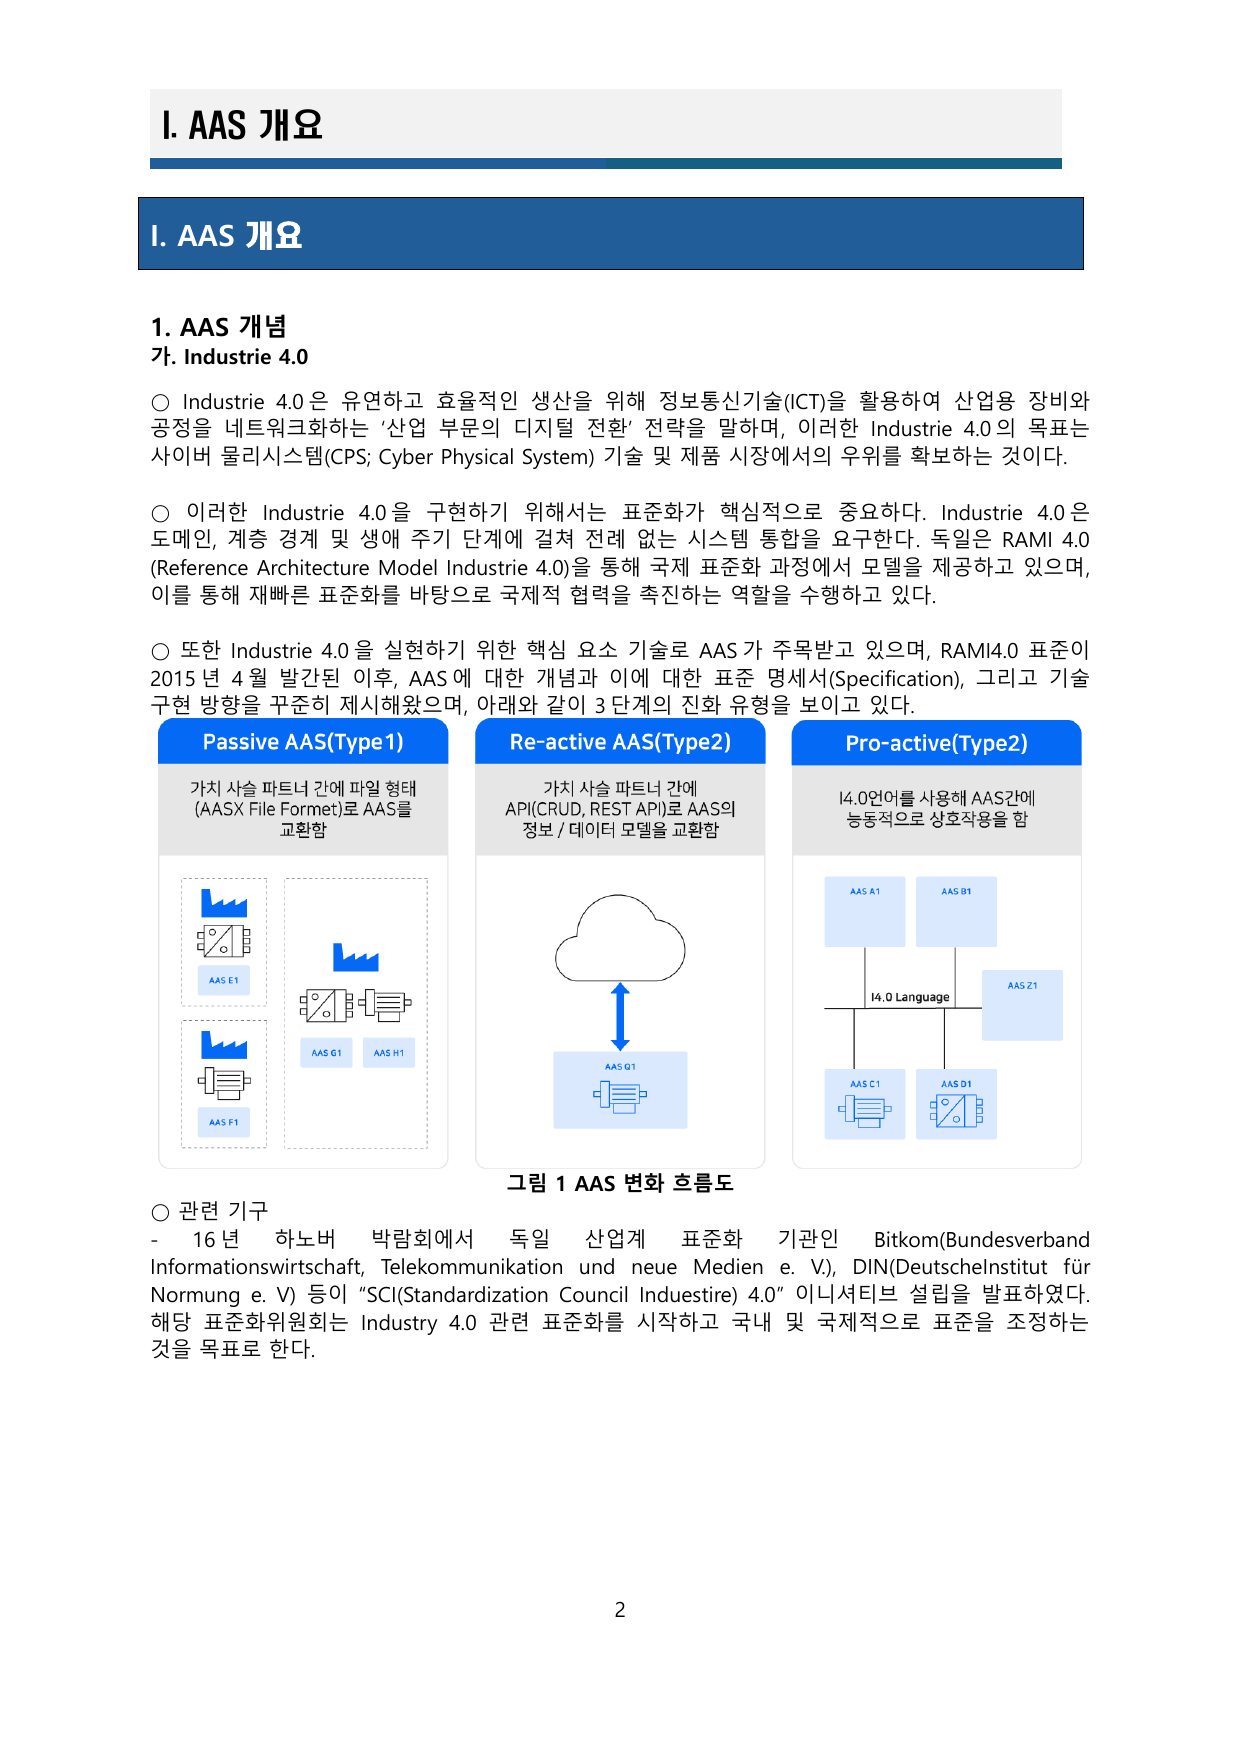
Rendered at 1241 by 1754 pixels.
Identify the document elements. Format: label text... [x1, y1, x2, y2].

subtitle 1. AAS 개념 [150, 309, 1090, 342]
table_header I. AAS 개요 [139, 198, 1083, 269]
text ○ 이러한 Industrie 4.0을 구현하기 위해서는 표준화가 핵심적으로 중요하다. Industrie 4.0은 도메인, 계층 경계 및 생애 주기 단계에 걸쳐 전례 없는 시스템 통합을 요구한다. 독일은 RAMI 4.0 (Reference Architecture Model Industrie 4.0)을 통해 국제 표준화 과정에서 모델을 제공하고 있으며, 이를 통해 재빠른 표준화를 바탕으로 국제적 협력을 촉진하는 역할을 수행하고 있다. [150, 497, 1090, 608]
text ○ 관련 기구 - 16년 하노버 박람회에서 독일 산업계 표준화 기관인 Bitkom(Bundesverband Informationswirtschaft, Telekommunikation und neue Medien e. V.), DIN(DeutscheInstitut für Normung e. V) 등이 “SCI(Standardization Council Induestire) 4.0” 이니셔티브 설립을 발표하였다. 해당 표준화위원회는 Industry 4.0 관련 표준화를 시작하고 국내 및 국제적으로 표준을 조정하는 것을 목표로 한다. [150, 1197, 1090, 1363]
text ○ Industrie 4.0은 유연하고 효율적인 생산을 위해 정보통신기술(ICT)을 활용하여 산업용 장비와 공정을 네트워크화하는 ‘산업 부문의 디지털 전환’ 전략을 말하며, 이러한 Industrie 4.0의 목표는 사이버 물리시스템(CPS; Cyber Physical System) 기술 및 제품 시장에서의 우위를 확보하는 것이다. [150, 386, 1090, 469]
text ○ 또한 Industrie 4.0을 실현하기 위한 핵심 요소 기술로 AAS가 주목받고 있으며, RAMI4.0 표준이 2015년 4월 발간된 이후, AAS에 대한 개념과 이에 대한 표준 명세서(Specification), 그리고 기술 구현 방향을 꾸준히 제시해왔으며, 아래와 같이 3단계의 진화 유형을 보이고 있다. [150, 636, 1090, 719]
picture [158, 718, 1082, 1169]
text 가. Industrie 4.0 [150, 342, 1090, 370]
